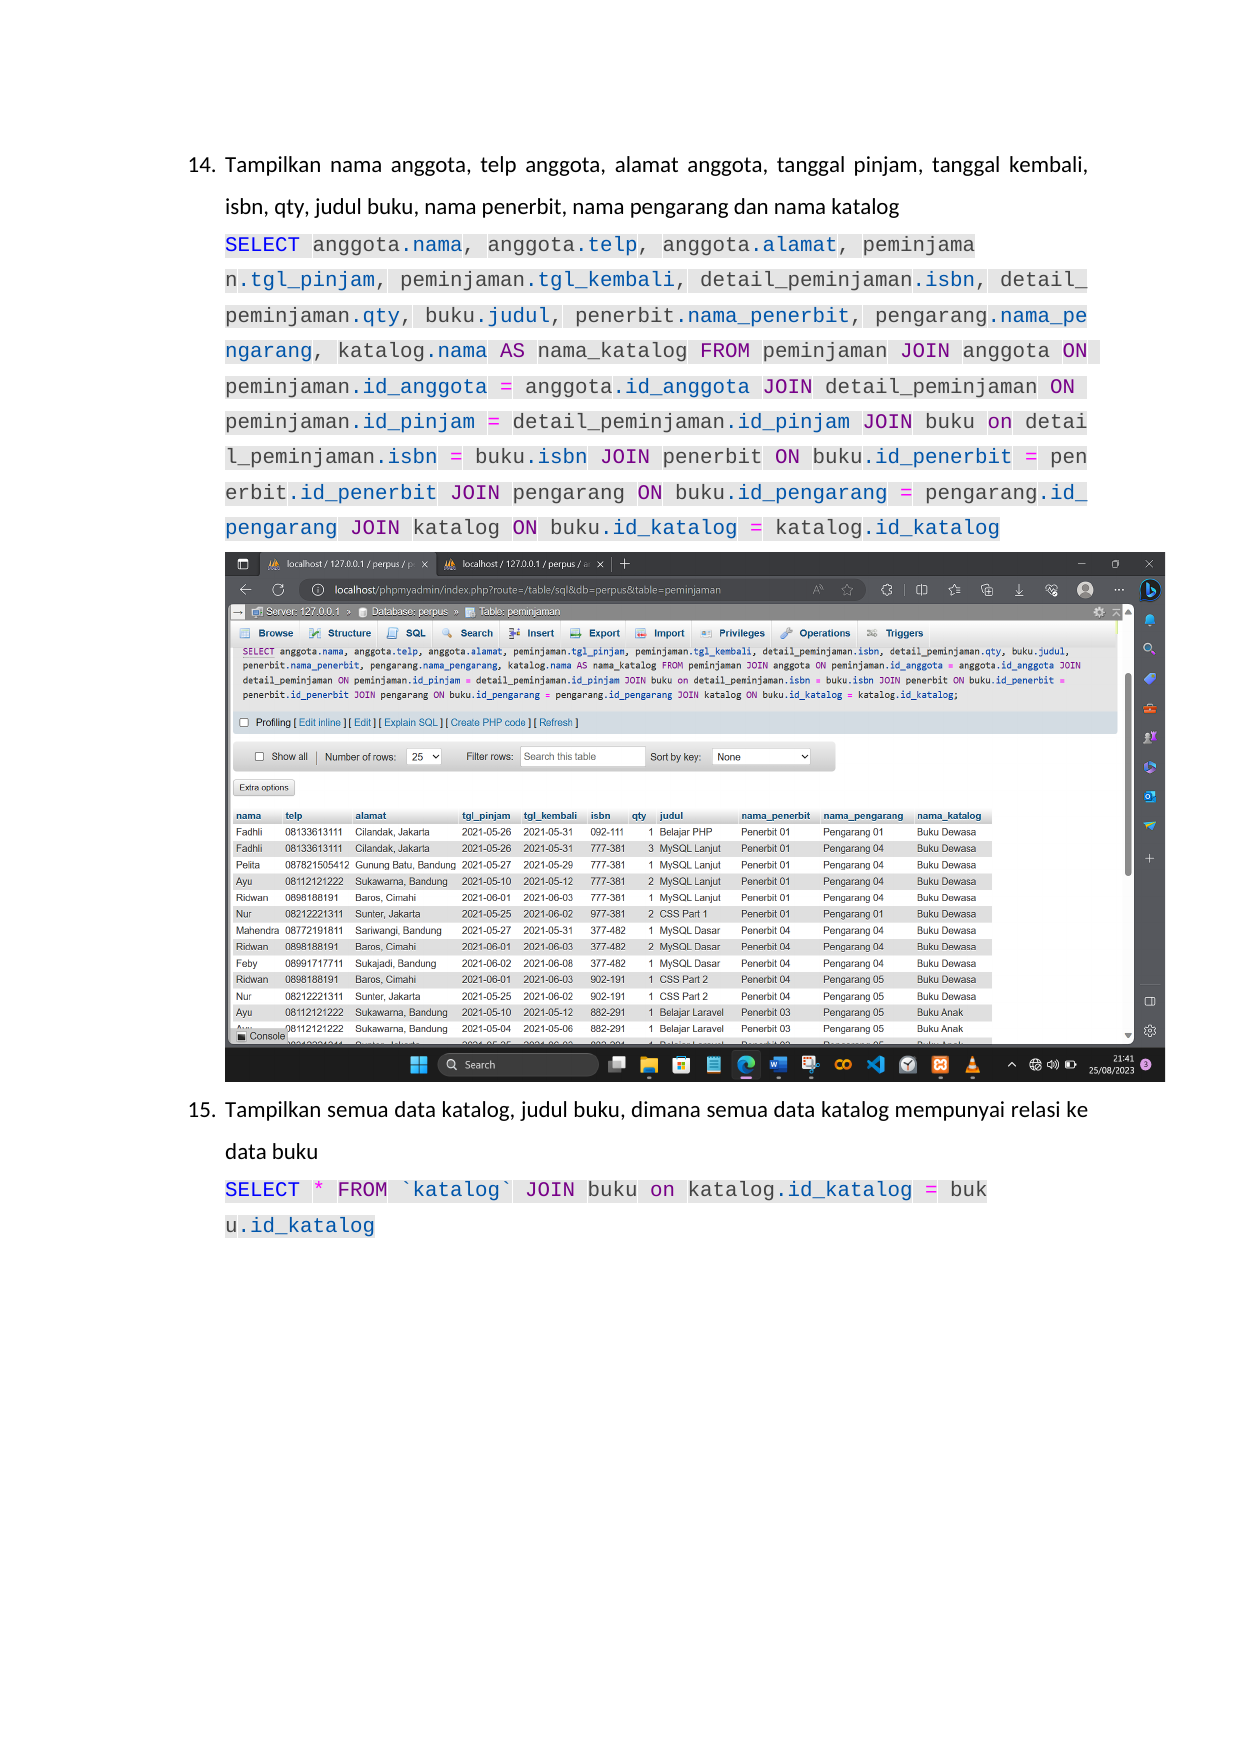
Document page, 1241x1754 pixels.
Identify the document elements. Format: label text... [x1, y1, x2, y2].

list Tampilkan nama anggota, telp anggota, alamat anggota, tanggal pinjam, tanggal kembali, isbn, qty, judul buku, nama penerbit, nama pengarang dan nama katalog [187, 150, 1090, 220]
list Tampilkan semua data katalog, judul buku, dimana semua data katalog mempunyai relasi ke data buku [187, 1096, 1090, 1166]
list SELECT * FROM `katalog` JOIN buku on katalog.id_katalog = buku.id_katalog [225, 1179, 1090, 1238]
list SELECT anggota.nama, anggota.telp, anggota.alamat, peminjaman.tgl_pinjam, peminjaman.tgl_kembali, detail_peminjaman.isbn, detail_peminjaman.qty, buku.judul, penerbit.nama_penerbit, pengarang.nama_pengarang, katalog.nama AS nama_katalog FROM peminjaman JOIN anggota ON peminjaman.id_anggota = anggota.id_anggota JOIN detail_peminjaman ON peminjaman.id_pinjam = detail_peminjaman.id_pinjam JOIN buku on detail_peminjaman.isbn = buku.isbn JOIN penerbit ON buku.id_penerbit = penerbit.id_penerbit JOIN pengarang ON buku.id_pengarang = pengarang.id_pengarang JOIN katalog ON buku.id_katalog = katalog.id_katalog [225, 234, 1090, 541]
picture [225, 552, 1166, 1082]
